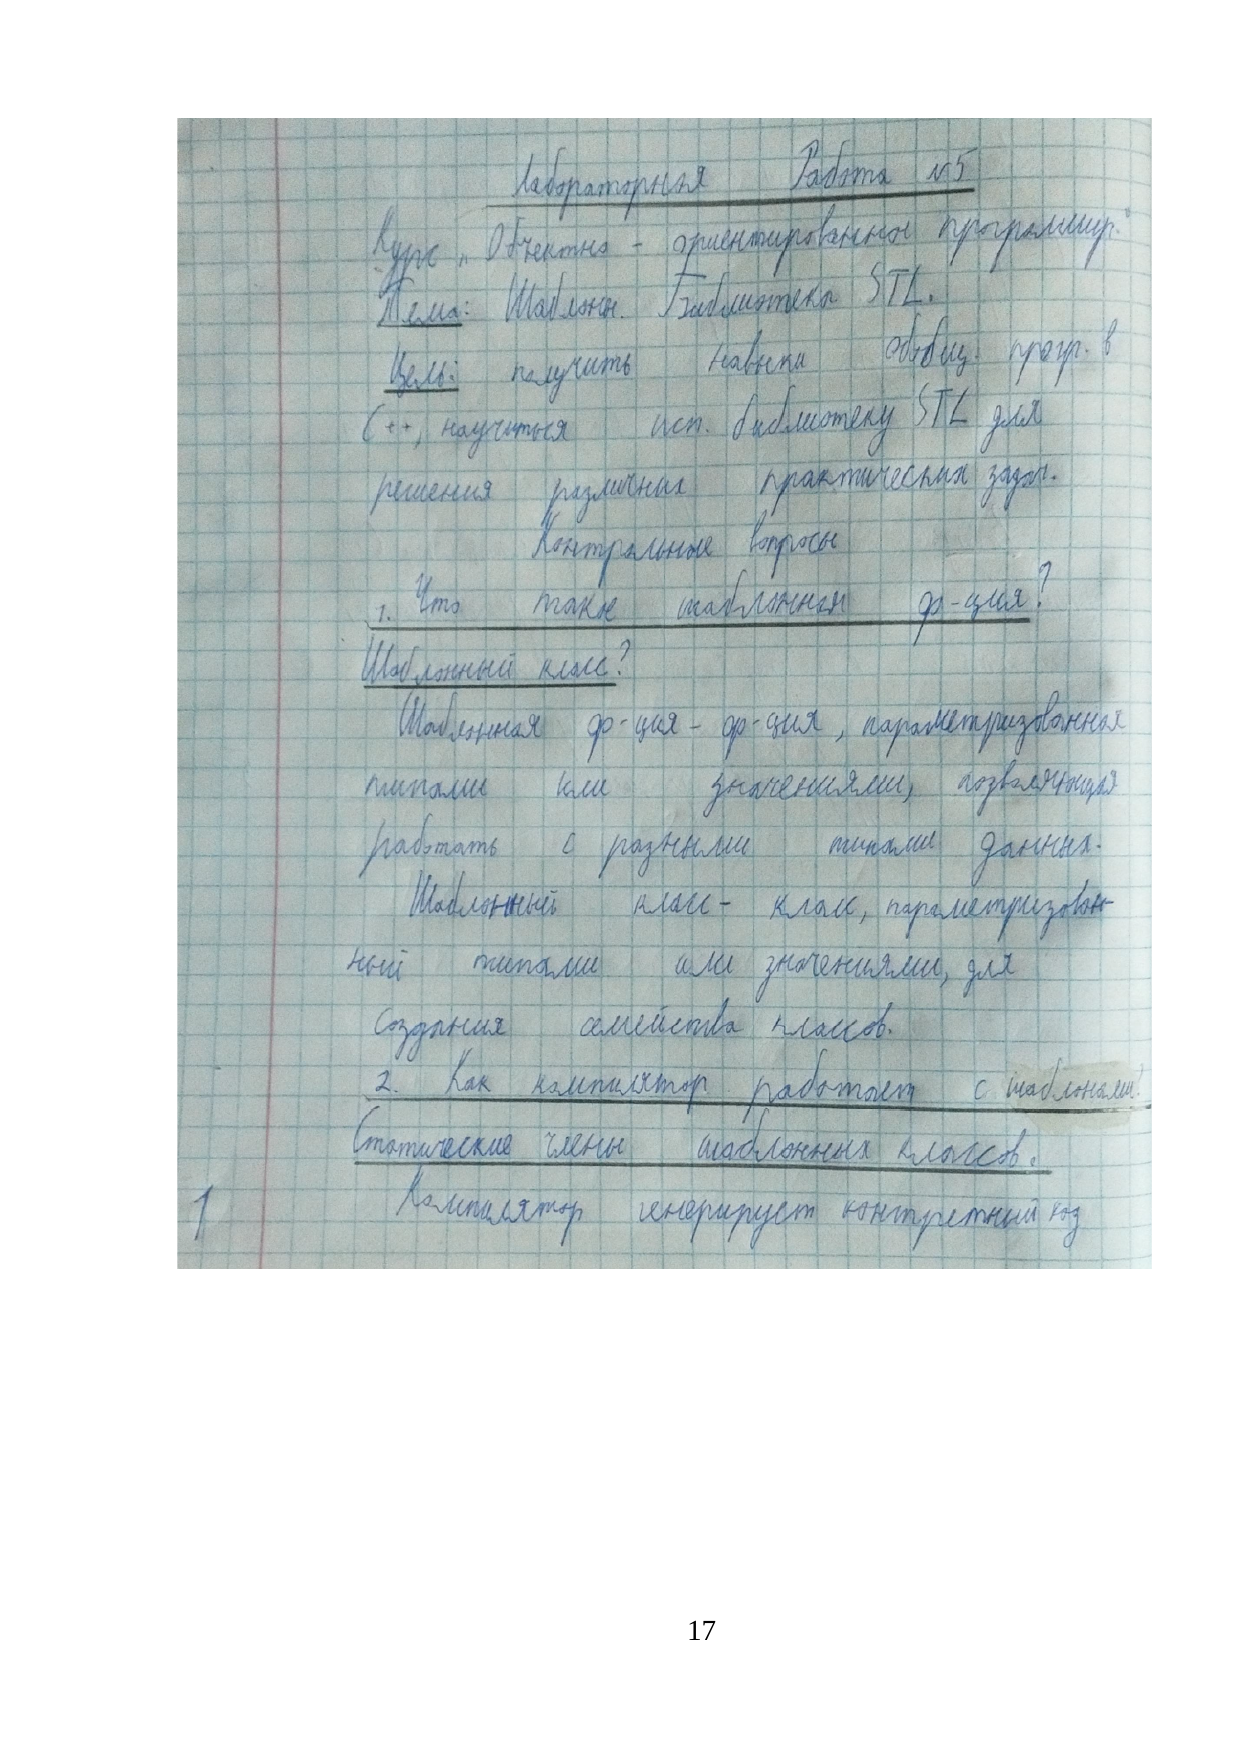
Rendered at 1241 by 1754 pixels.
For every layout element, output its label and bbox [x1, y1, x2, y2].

picture [177, 118, 1152, 1269]
